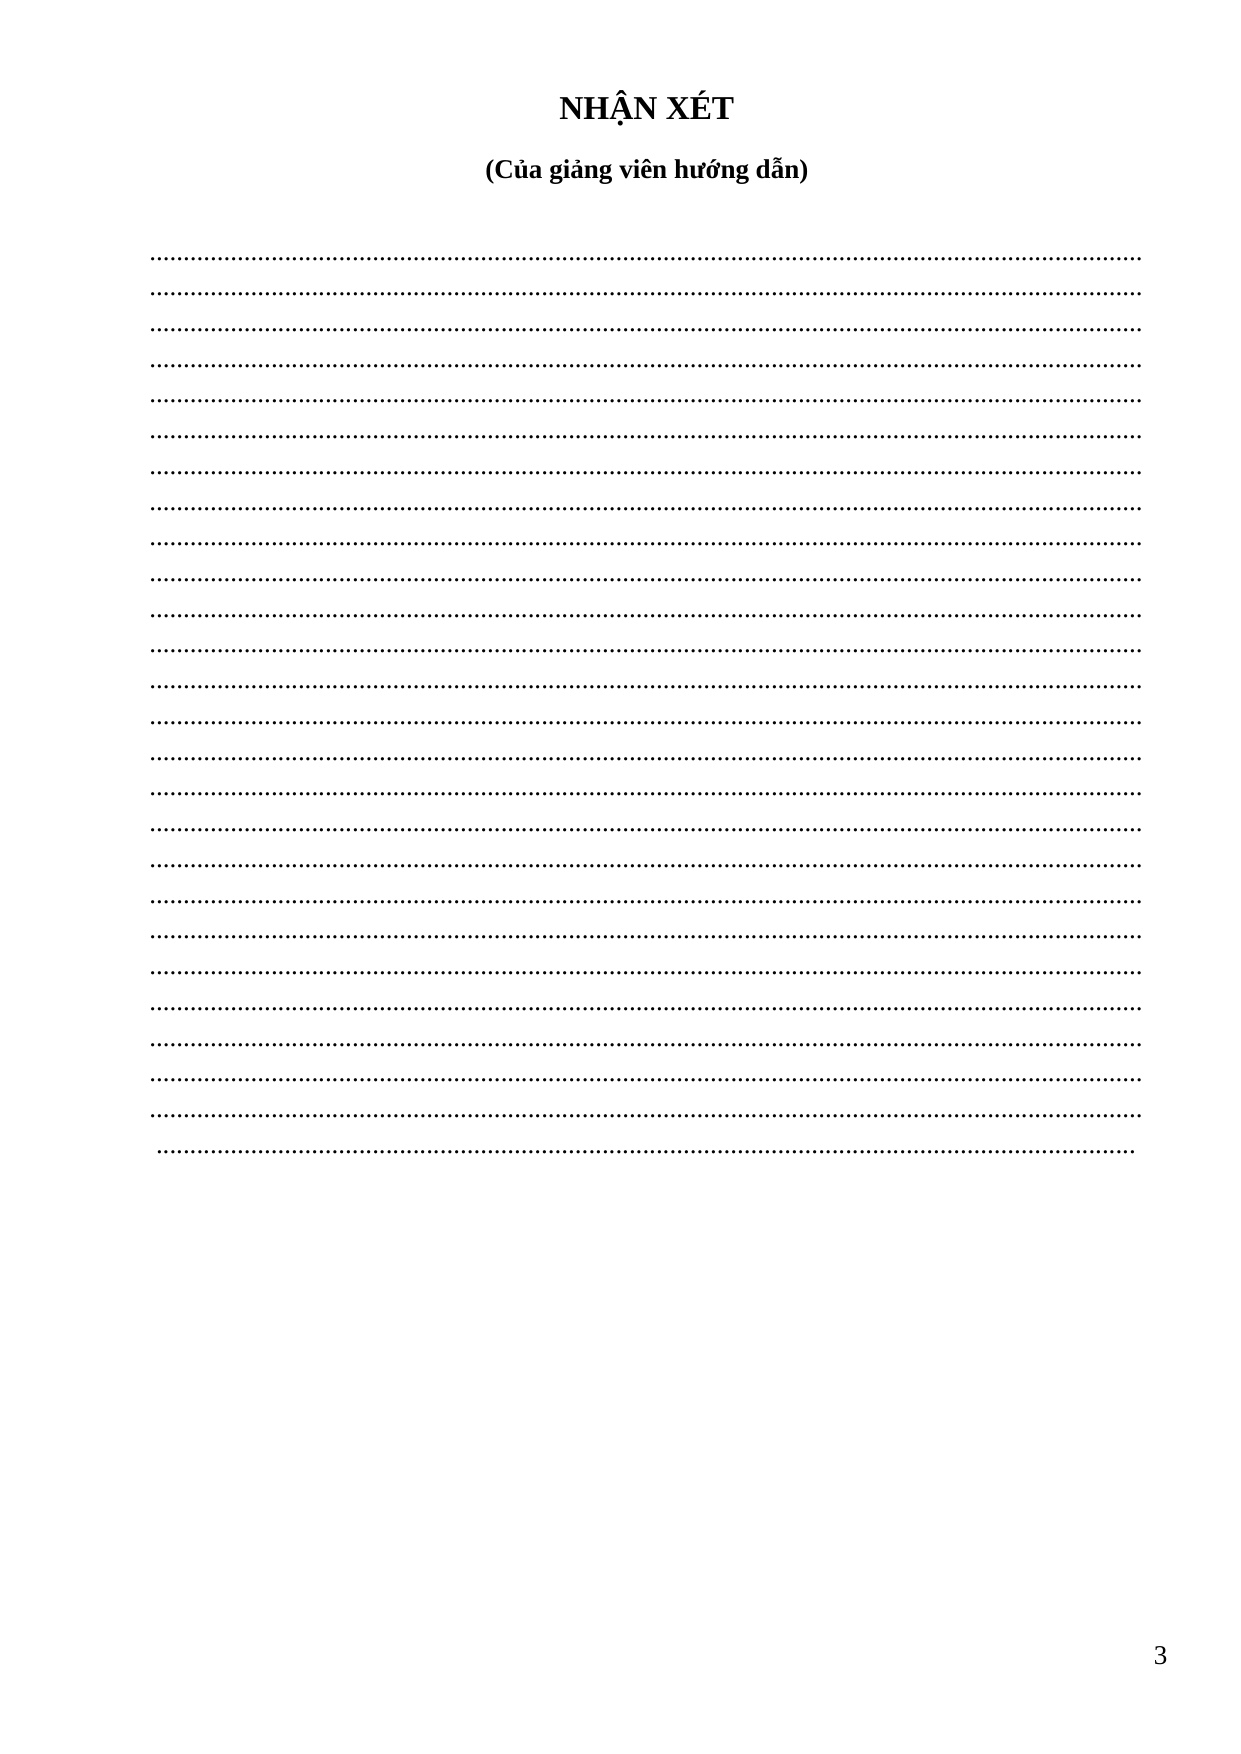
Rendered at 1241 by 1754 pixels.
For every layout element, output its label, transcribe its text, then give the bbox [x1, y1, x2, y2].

text ............................................................................................................................................................................................................................................................................................................................................................................................................................................................................................................................................................................................................................................................................................................................................................................................................................................................................................................................................................................................................................................................................................................................................................................................................................................................................................................................................................................................................................................................................................................................................................................................................................................................................................................................................................................................................................................................................................................................................................................................................................................................................................................................................................................................................................................................................................................................................................................................................................................................................................................................................................................................................................................................................................................................................................................................................................................................................................................................................................................................................................................................................................................................................................................................................................................................................................................................................................................................................................................................................................................................................................................................................................................................................................................................................................................................................................................................................................................................................................................ [148, 234, 1146, 1159]
text (Của giảng viên hướng dẫn) [148, 153, 1146, 185]
text NHẬN XÉT [148, 89, 1146, 127]
